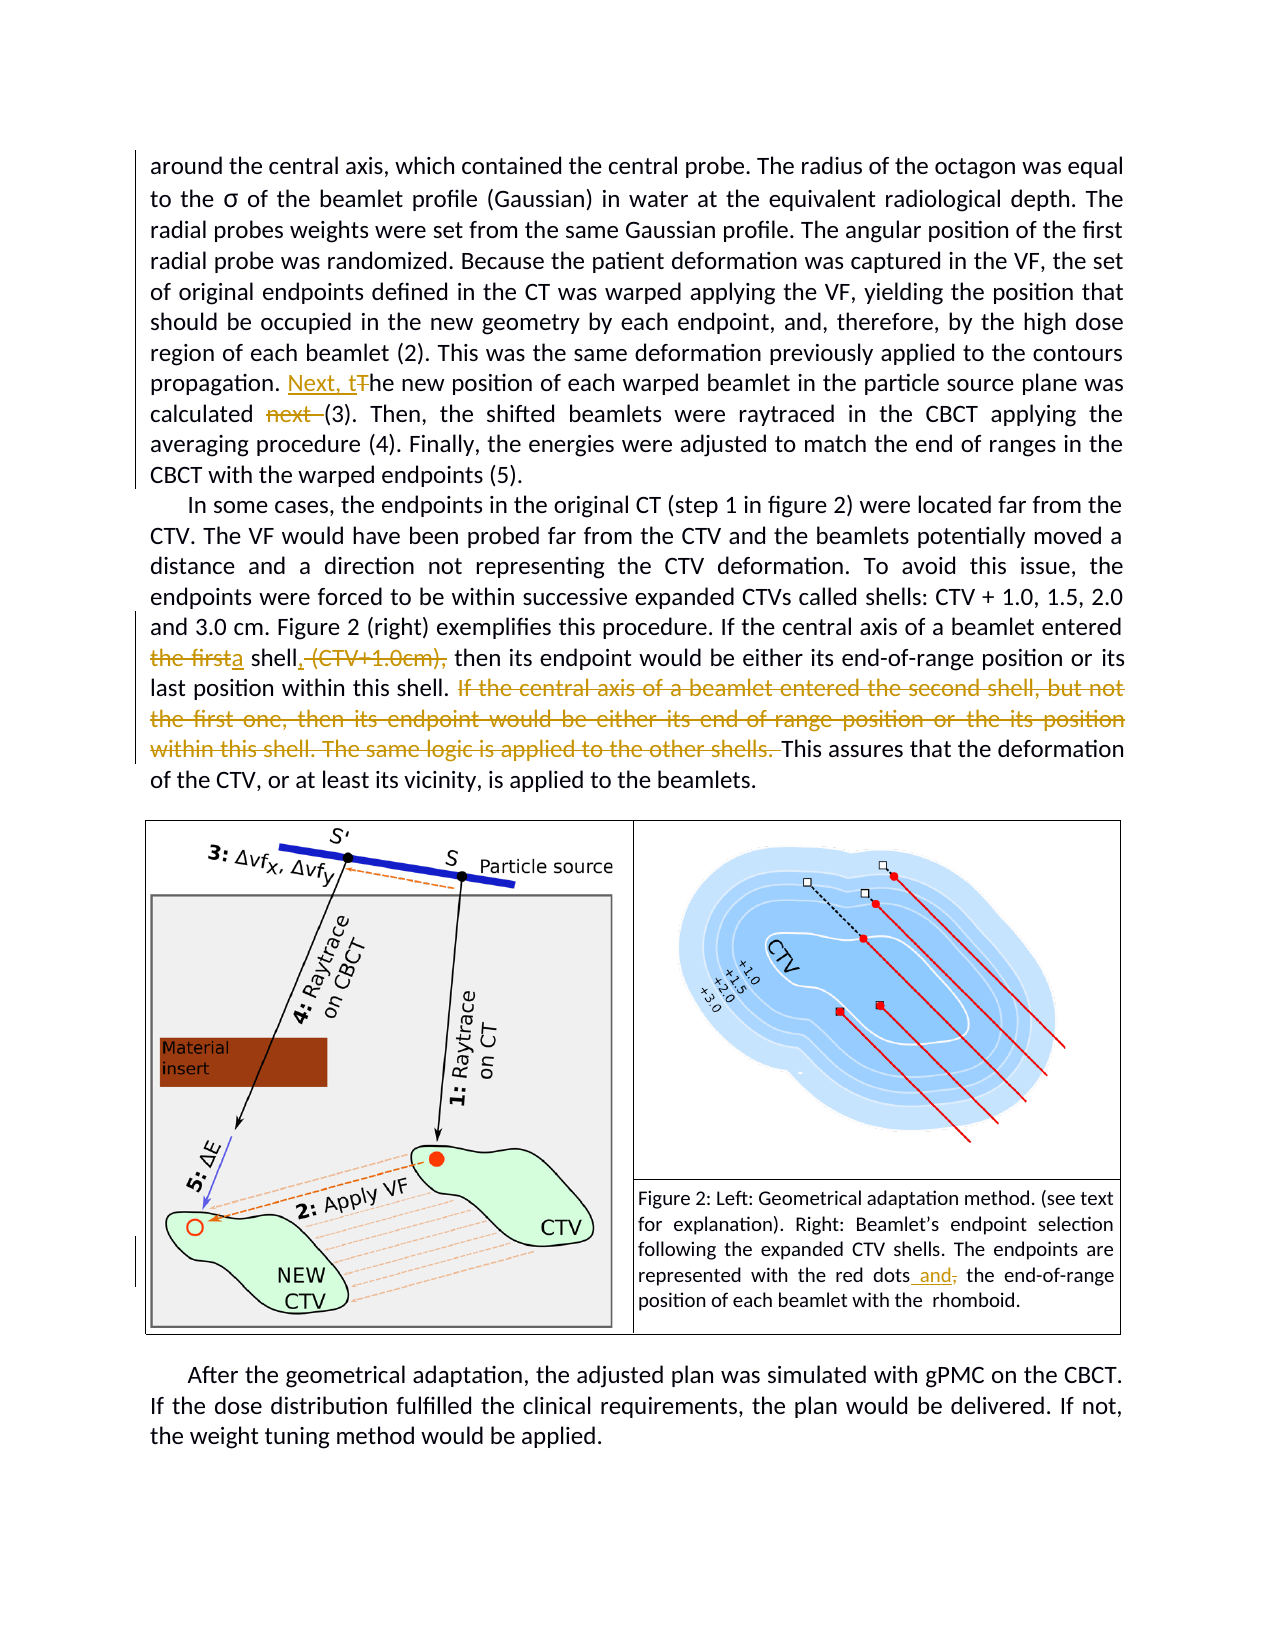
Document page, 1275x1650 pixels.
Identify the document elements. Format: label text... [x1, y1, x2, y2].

table_cell Figure 2: Left: Geometrical adaptation method. (see text for explanation). Right: Beamlet’s endpoint selection following the expanded CTV shells. The endpoints are represented with the red dots the end-of-range position of each beamlet with the rhomboid. [634, 1180, 1120, 1333]
text In some cases, the endpoints in the original CT (step 1 in figure 2) were located far from the CTV. The VF would have been probed far from the CTV and the beamlets potentially moved a distance and a direction not representing the CTV deformation. To avoid this issue, the endpoints were forced to be within successive expanded CTVs called shells: CTV + 1.0, 1.5, 2.0 and 3.0 cm. Figure 2 (right) exemplifies this procedure. If the central axis of a beamlet entered shell then its endpoint would be either its end-of-range position or its last position within this shell. This assures that the deformation of the CTV, or at least its vicinity, is applied to the beamlets. [150, 721, 1125, 794]
table_header [634, 821, 1120, 1179]
text After the geometrical adaptation, the adjusted plan was simulated with gPMC on the CBCT. If the dose distribution fulfilled the clinical requirements, the plan would be delivered. If not, the weight tuning method would be applied. [150, 1359, 1125, 1451]
picture [150, 826, 613, 1328]
table_header [146, 821, 633, 1333]
picture [677, 845, 1066, 1143]
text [150, 150, 1125, 489]
text In some cases, the endpoints in the original CT (step 1 in figure 2) were located far from the CTV. The VF would have been probed far from the CTV and the beamlets potentially moved a distance and a direction not representing the CTV deformation. To avoid this issue, the endpoints were forced to be within successive expanded CTVs called shells: CTV + 1.0, 1.5, 2.0 and 3.0 cm. Figure 2 (right) exemplifies this procedure. If the central axis of a beamlet entered shell then its endpoint would be either its end-of-range position or its last position within this shell. This assures that the deformation of the CTV, or at least its vicinity, is applied to the beamlets. [150, 489, 1125, 719]
